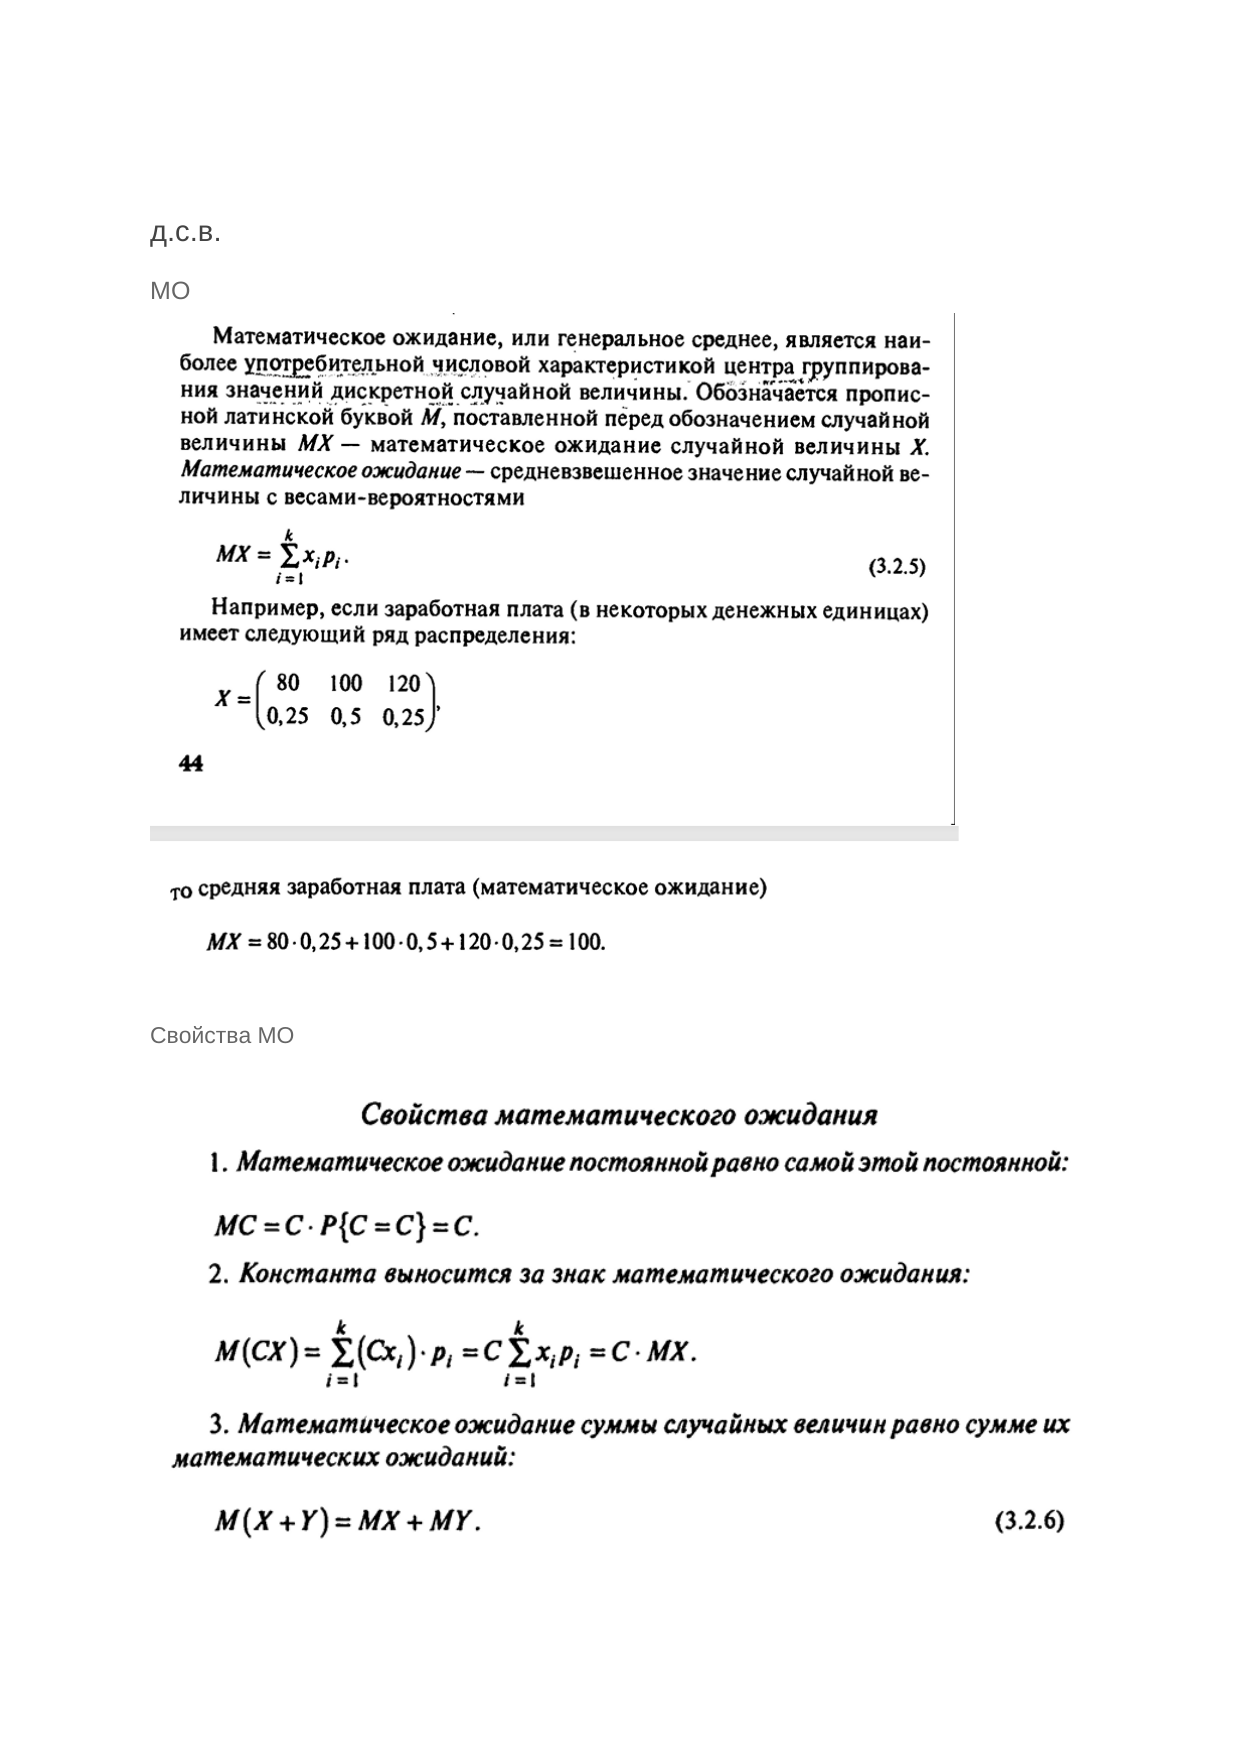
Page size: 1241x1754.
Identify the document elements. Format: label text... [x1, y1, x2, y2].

picture [150, 313, 959, 964]
picture [150, 1087, 1091, 1565]
subtitle МО [150, 276, 1090, 305]
subtitle Свойства МО [150, 1022, 1090, 1049]
subtitle д.с.в. [150, 213, 1090, 247]
